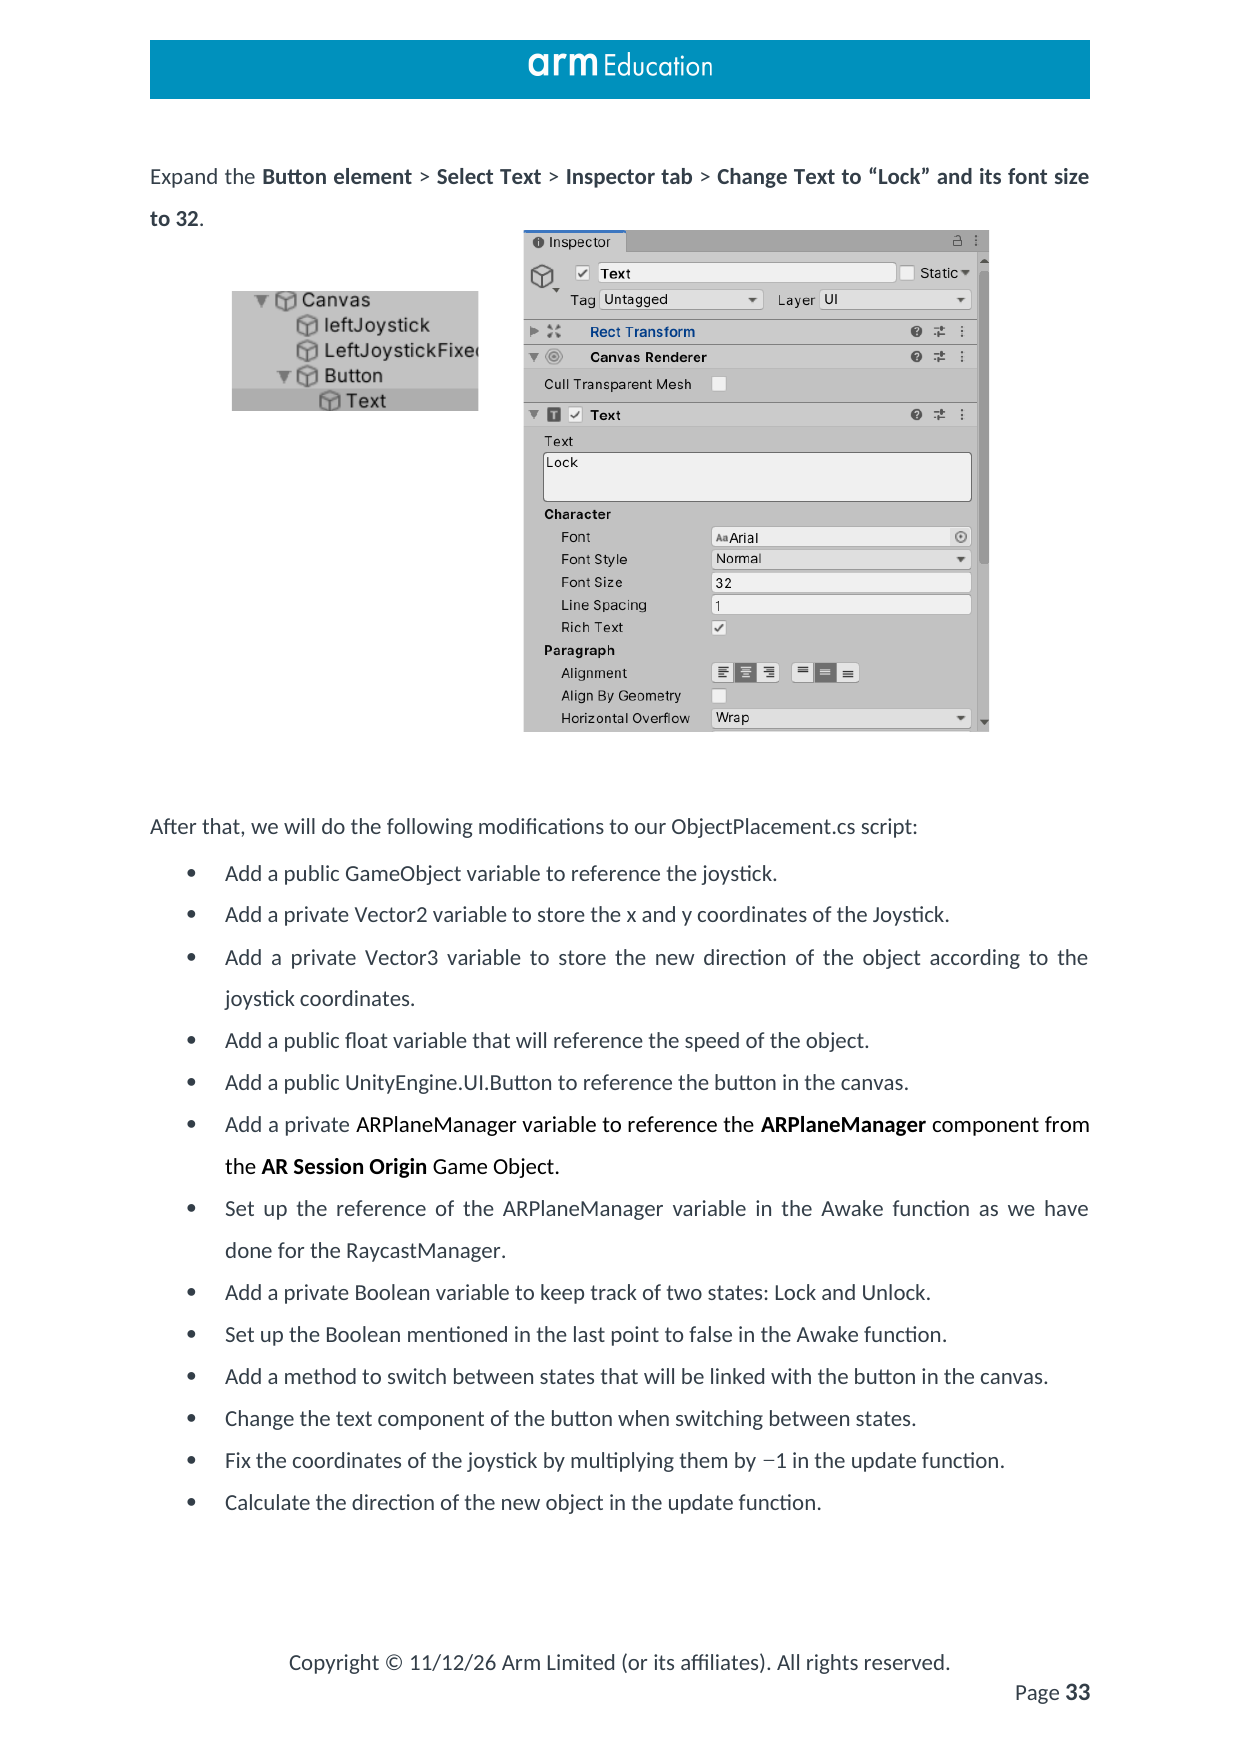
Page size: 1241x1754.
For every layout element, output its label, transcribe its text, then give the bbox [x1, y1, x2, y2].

list Set up the Boolean mentioned in the last point to false in the Awake function. [187, 1320, 1090, 1348]
list Fix the coordinates of the joystick by multiplying them by −1 in the update function. [187, 1446, 1090, 1474]
text Expand the Button element > Select Text > Inspector tab > Change Text to “Lock” and its font size to 32. [150, 162, 1090, 232]
list Set up the reference of the ARPlaneManager variable in the Awake function as we have done for the RaycastManager. [187, 1194, 1090, 1264]
list Calculate the direction of the new object in the update function. [187, 1488, 1090, 1516]
picture [231, 291, 479, 411]
picture [529, 54, 548, 75]
list Add a private Boolean variable to keep track of two states: Lock and Unlock. [187, 1278, 1090, 1306]
picture [675, 58, 679, 75]
list Add a public GameObject variable to reference the joystick. [187, 859, 1090, 887]
list Add a private Vector3 variable to store the new direction of the object according to the joystick coordinates. [187, 943, 1090, 1013]
list Add a public float variable that will reference the speed of the object. [187, 1027, 1090, 1054]
picture [570, 54, 597, 75]
picture [523, 230, 990, 732]
list Add a method to switch between states that will be linked with the button in the canvas. [187, 1362, 1090, 1390]
list Add a private ARPlaneManager variable to reference the ARPlaneManager component from the AR Session Origin Game Object. [187, 1111, 1090, 1181]
picture [606, 55, 615, 75]
list Add a public UnityEngine.UI.Button to reference the button in the canvas. [187, 1068, 1090, 1097]
list Add a private Vector2 variable to store the x and y coordinates of the Joystick. [187, 901, 1090, 929]
list Change the text component of the button when switching between states. [187, 1404, 1090, 1432]
text After that, we will do the following modifications to our ObjectPlacement.cs script: [150, 812, 1090, 840]
picture [554, 54, 566, 75]
